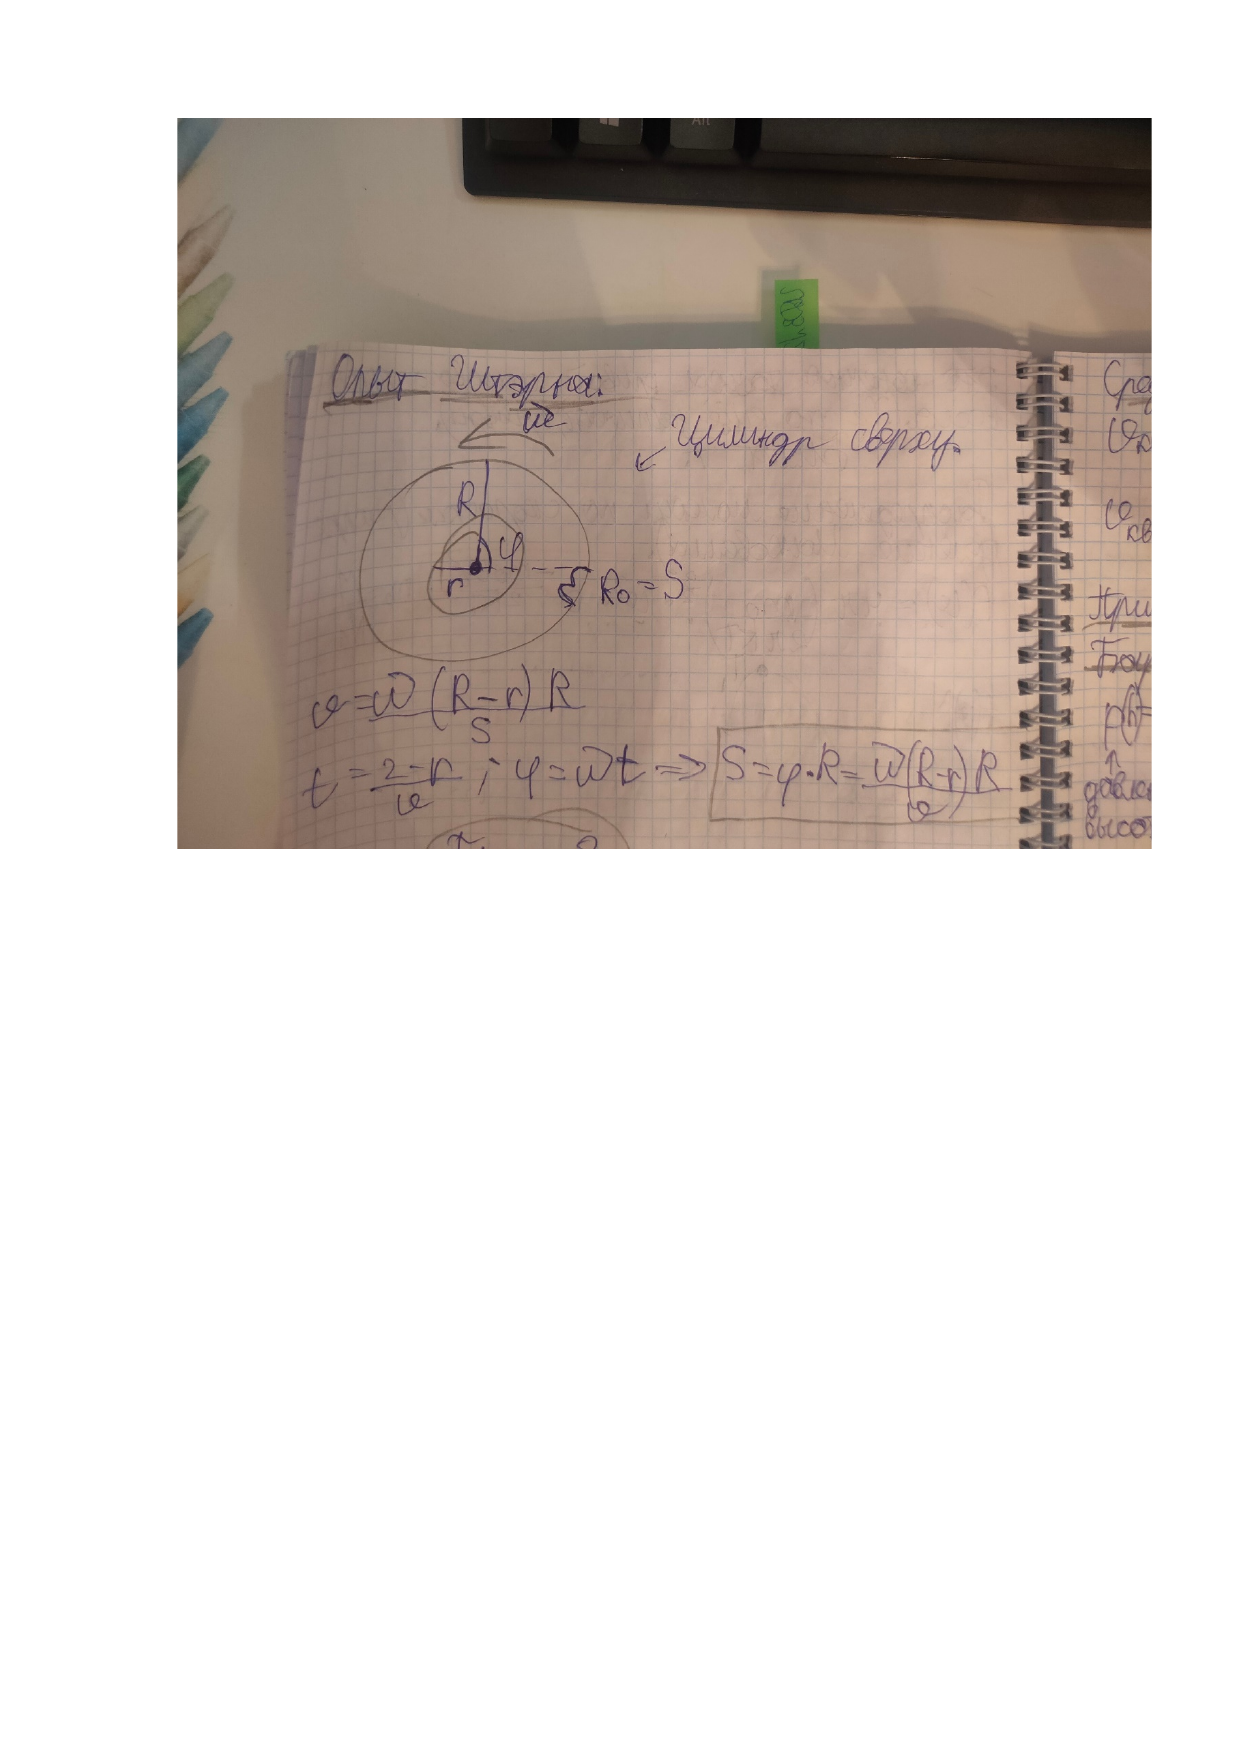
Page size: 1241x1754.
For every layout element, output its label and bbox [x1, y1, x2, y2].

picture [177, 118, 1152, 849]
